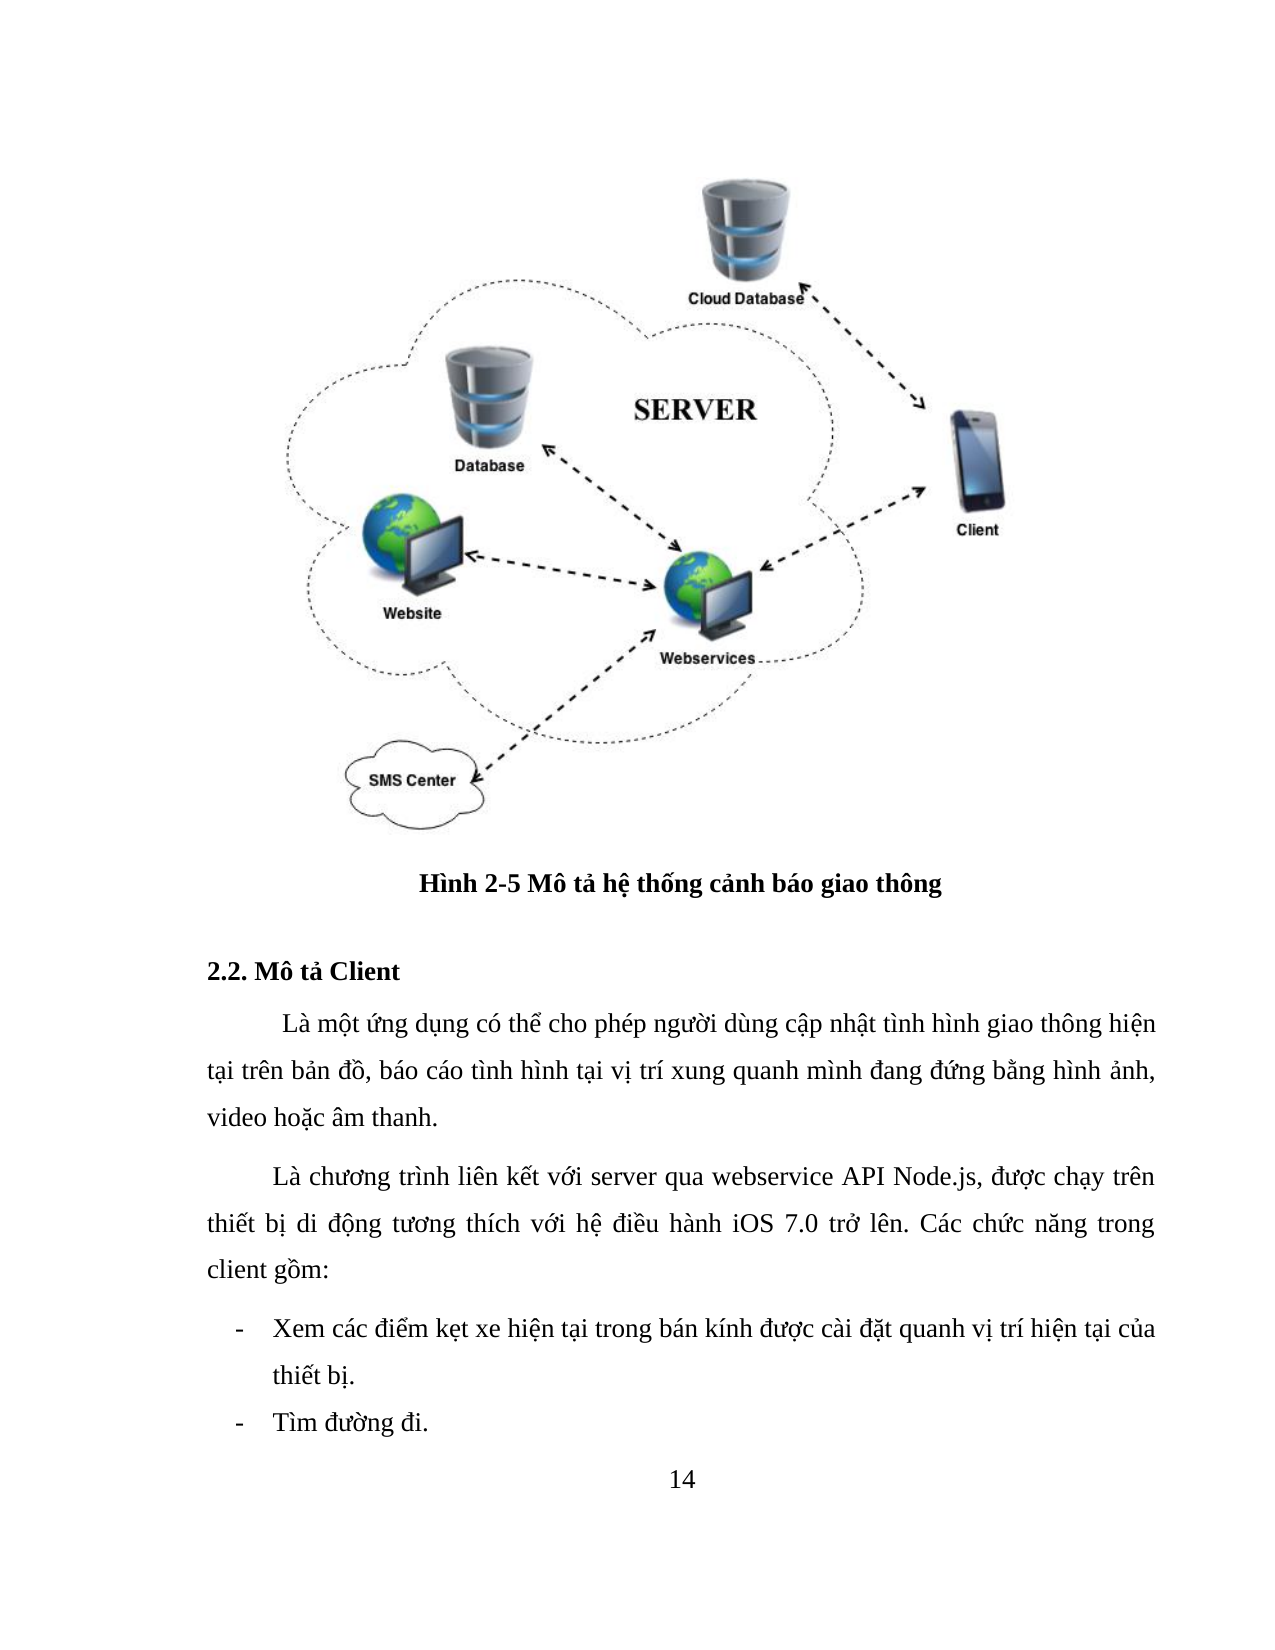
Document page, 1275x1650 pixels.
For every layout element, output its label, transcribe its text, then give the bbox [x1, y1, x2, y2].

picture [244, 177, 1030, 840]
list Xem các điểm kẹt xe hiện tại trong bán kính được cài đặt quanh vị trí hiện tại của thiết bị. [235, 1312, 1157, 1390]
subtitle 2.2. Mô tả Client [207, 956, 1157, 987]
text Là một ứng dụng có thể cho phép người dùng cập nhật tình hình giao thông hiện tại trên bản đồ, báo cáo tình hình tại vị trí xung quanh mình đang đứng bằng hình ảnh, video hoặc âm thanh. [207, 1007, 1157, 1132]
list Tìm đường đi. [235, 1406, 1157, 1437]
text Là chương trình liên kết với server qua webservice API Node.js, được chạy trên thiết bị di động tương thích với hệ điều hành iOS 7.0 trở lên. Các chức năng trong client gồm: [207, 1160, 1157, 1284]
